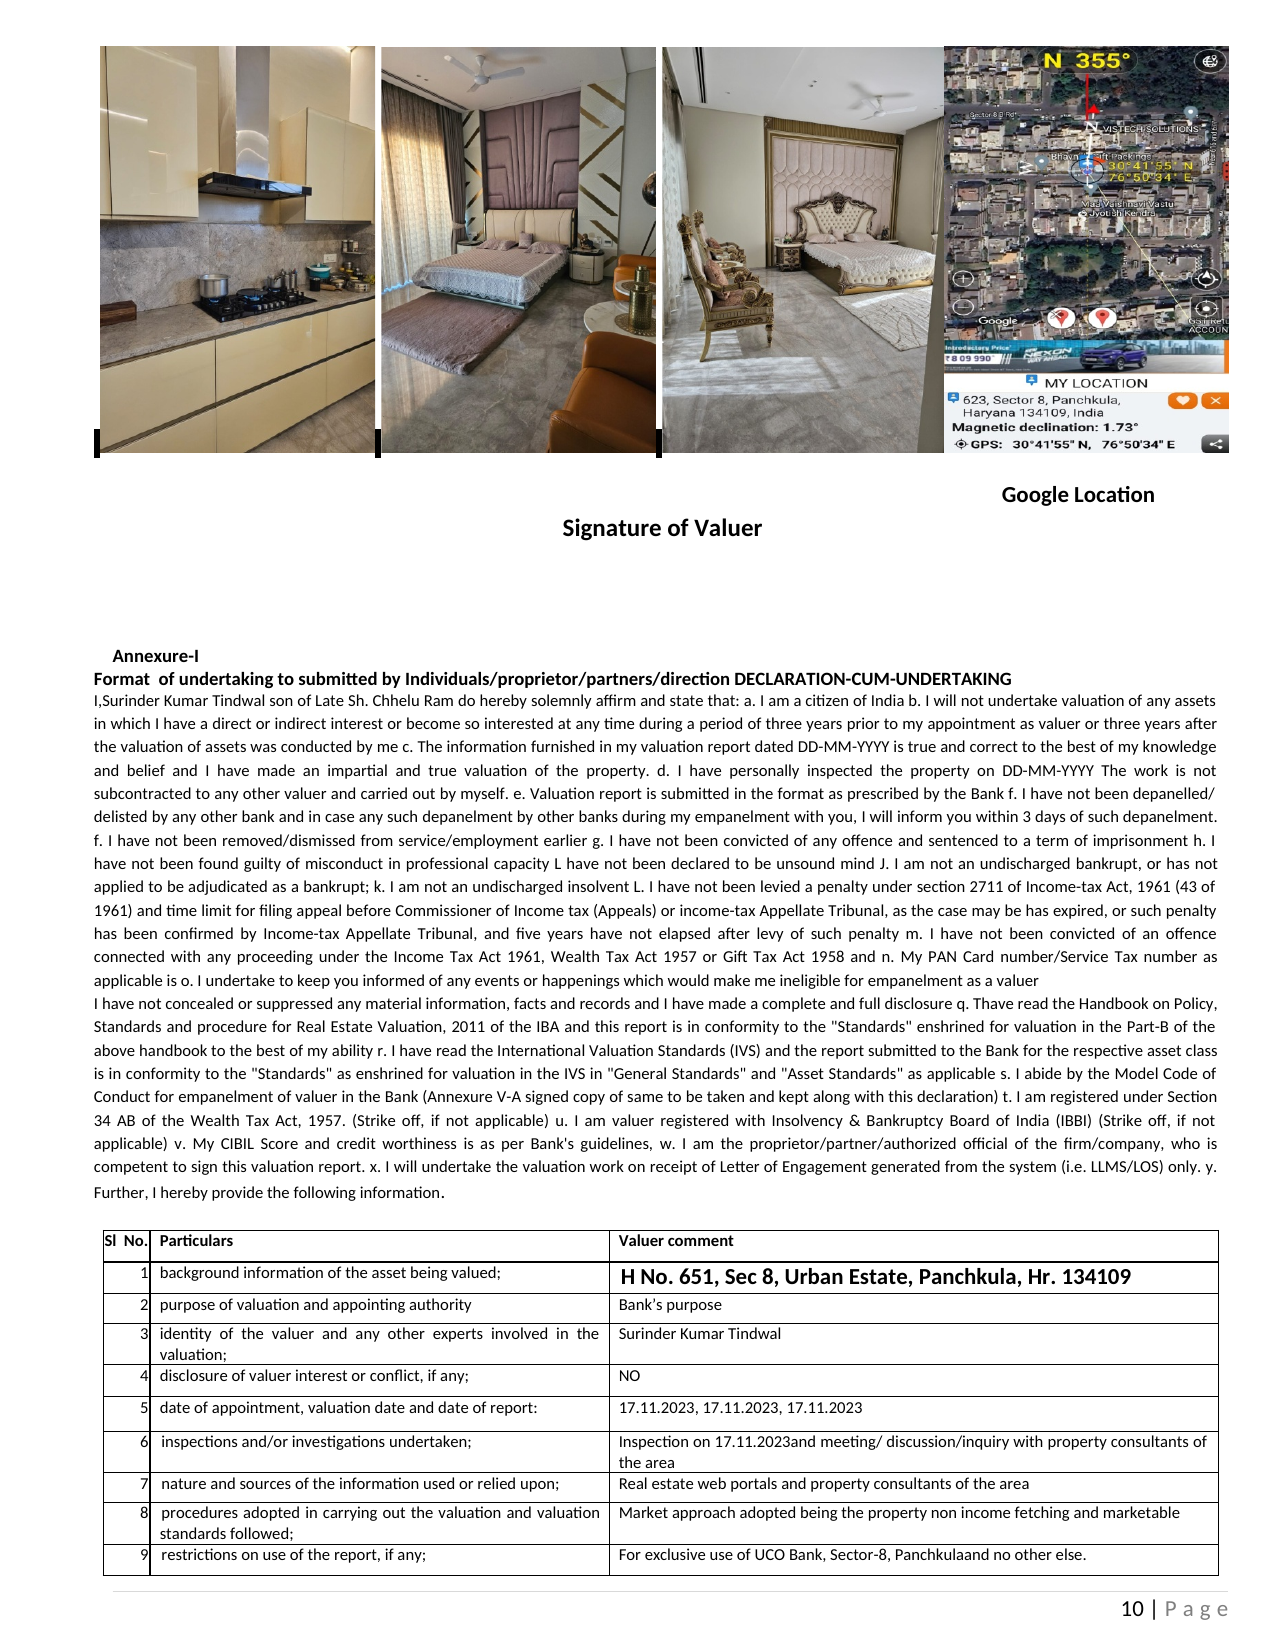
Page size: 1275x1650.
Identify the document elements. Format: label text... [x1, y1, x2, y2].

table_header Particulars [151, 1231, 609, 1261]
table_cell 6 [104, 1432, 149, 1472]
table_cell NO [610, 1365, 1218, 1396]
table_cell Bank’s purpose [610, 1294, 1218, 1323]
table_cell 2 [104, 1294, 149, 1323]
table_cell 8 [104, 1503, 149, 1543]
table_cell Real estate web portals and property consultants of the area [610, 1473, 1218, 1502]
table_header Sl No. [104, 1231, 149, 1261]
table_cell procedures adopted in carrying out the valuation and valuation standards followed; [151, 1503, 609, 1543]
table_cell 9 [104, 1545, 149, 1575]
text Annexure-I [112, 644, 1247, 667]
table_header Valuer comment [610, 1231, 1218, 1261]
text Format of undertaking to submitted by Individuals/proprietor/partners/direction DECLARATION-CUM-UNDERTAKING [94, 667, 1237, 690]
picture [100, 46, 375, 453]
table_cell Market approach adopted being the property non income fetching and marketable [610, 1503, 1218, 1543]
picture [381, 47, 656, 453]
table_cell Inspection on 17.11.2023and meeting/ discussion/inquiry with property consultants of the area [610, 1432, 1218, 1472]
table_cell nature and sources of the information used or relied upon; [151, 1473, 609, 1502]
picture [662, 46, 1229, 453]
table_cell 3 [104, 1324, 149, 1364]
table_cell 17.11.2023, 17.11.2023, 17.11.2023 [610, 1397, 1218, 1431]
table_cell disclosure of valuer interest or conflict, if any; [151, 1365, 609, 1396]
text I,Surinder Kumar Tindwal son of Late Sh. Chhelu Ram do hereby solemnly affirm and state that: a. I am a citizen of India b. I will not undertake valuation of any assets in which I have a direct or indirect interest or become so interested at any time during a period of three years prior to my appointment as valuer or three years after the valuation of assets was conducted by me c. The information furnished in my valuation report dated DD-MM-YYYY is true and correct to the best of my knowledge and belief and I have made an impartial and true valuation of the property. d. I have personally inspected the property on DD-MM-YYYY The work is not subcontracted to any other valuer and carried out by myself. e. Valuation report is submitted in the format as prescribed by the Bank f. I have not been depanelled/ delisted by any other bank and in case any such depanelment by other banks during my empanelment with you, I will inform you within 3 days of such depanelment. f. I have not been removed/dismissed from service/employment earlier g. I have not been convicted of any offence and sentenced to a term of imprisonment h. I have not been found guilty of misconduct in professional capacity L have not been declared to be unsound mind J. I am not an undischarged bankrupt, or has not applied to be adjudicated as a bankrupt; k. I am not an undischarged insolvent L. I have not been levied a penalty under section 2711 of Income-tax Act, 1961 (43 of 1961) and time limit for filing appeal before Commissioner of Income tax (Appeals) or income-tax Appellate Tribunal, as the case may be has expired, or such penalty has been confirmed by Income-tax Appellate Tribunal, and five years have not elapsed after levy of such penalty m. I have not been convicted of an offence connected with any proceeding under the Income Tax Act 1961, Wealth Tax Act 1957 or Gift Tax Act 1958 and n. My PAN Card number/Service Tax number as applicable is o. I undertake to keep you informed of any events or happenings which would make me ineligible for empanelment as a valuer [94, 690, 1219, 990]
table_cell purpose of valuation and appointing authority [151, 1294, 609, 1323]
table_cell date of appointment, valuation date and date of report: [151, 1397, 609, 1431]
table_cell H No. 651, Sec 8, Urban Estate, Panchkula, Hr. 134109 [610, 1263, 1218, 1293]
table_cell 1 [104, 1263, 149, 1293]
table_cell 4 [104, 1365, 149, 1396]
text I have not concealed or suppressed any material information, facts and records and I have made a complete and full disclosure q. Thave read the Handbook on Policy, Standards and procedure for Real Estate Valuation, 2011 of the IBA and this report is in conformity to the "Standards" enshrined for valuation in the Part-B of the above handbook to the best of my ability r. I have read the International Valuation Standards (IVS) and the report submitted to the Bank for the respective asset class is in conformity to the "Standards" as enshrined for valuation in the IVS in "General Standards" and "Asset Standards" as applicable s. I abide by the Model Code of Conduct for empanelment of valuer in the Bank (Annexure V-A signed copy of same to be taken and kept along with this declaration) t. I am registered under Section 34 AB of the Wealth Tax Act, 1957. (Strike off, if not applicable) u. I am valuer registered with Insolvency & Bankruptcy Board of India (IBBI) (Strike off, if not applicable) v. My CIBIL Score and credit worthiness is as per Bank's guidelines, w. I am the proprietor/partner/authorized official of the firm/company, who is competent to sign this valuation report. x. I will undertake the valuation work on receipt of Letter of Engagement generated from the system (i.e. LLMS/LOS) only. y. Further, I hereby provide the following information. [94, 993, 1219, 1203]
text Google Location [112, 480, 1228, 508]
table_cell 5 [104, 1397, 149, 1431]
table_cell Surinder Kumar Tindwal [610, 1324, 1218, 1364]
table_cell 7 [104, 1473, 149, 1502]
table_cell inspections and/or investigations undertaken; [151, 1432, 609, 1472]
table_cell identity of the valuer and any other experts involved in the valuation; [151, 1324, 609, 1364]
table_cell background information of the asset being valued; [151, 1263, 609, 1293]
table_cell restrictions on use of the report, if any; [151, 1545, 609, 1575]
table_cell For exclusive use of UCO Bank, Sector-8, Panchkulaand no other else. [610, 1545, 1218, 1575]
text Signature of Valuer [487, 513, 1228, 543]
